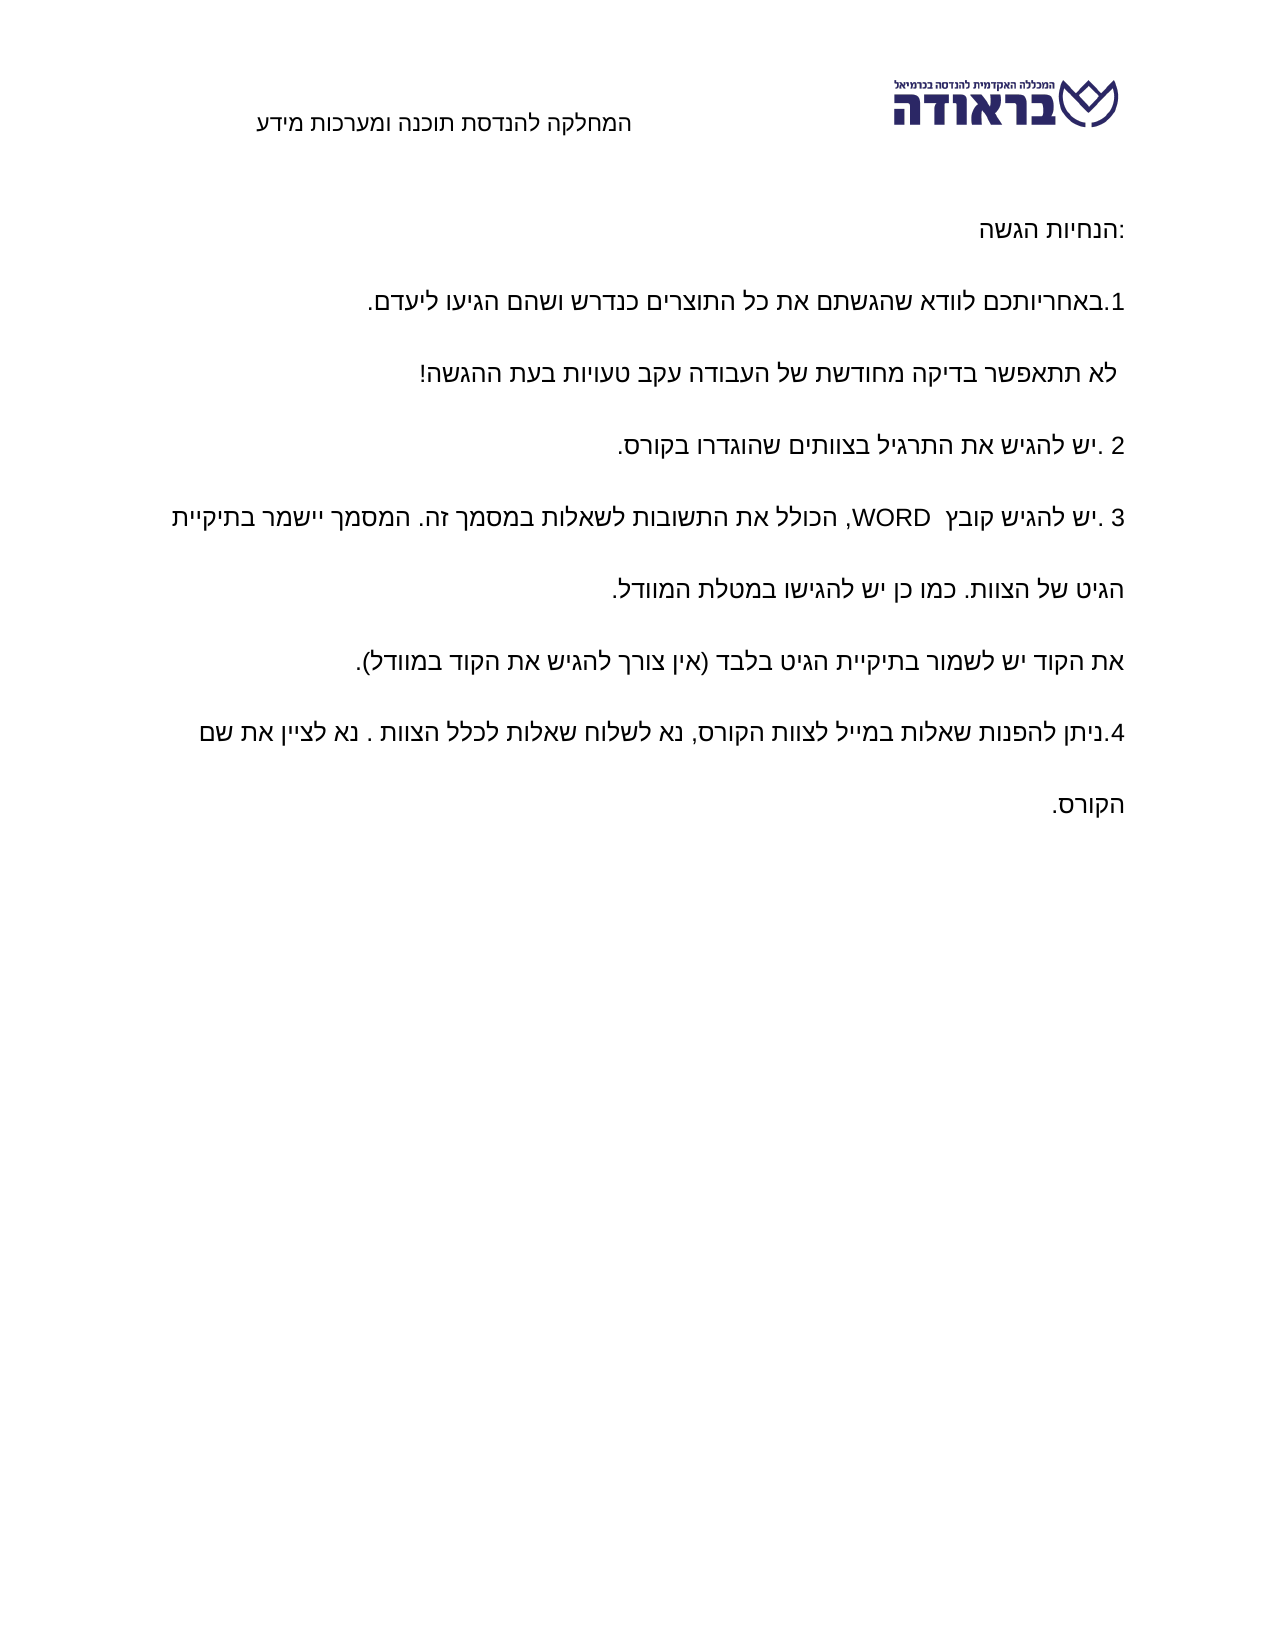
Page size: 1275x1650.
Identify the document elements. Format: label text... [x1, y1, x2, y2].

text 3 .יש להגיש קובץ WORD, הכולל את התשובות לשאלות במסמך זה. המסמך יישמר בתיקיית הגיט של הצוות. כמו כן יש להגישו במטלת המוודל. [150, 503, 1125, 603]
text לא תתאפשר בדיקה מחודשת של העבודה עקב טעויות בעת ההגשה! [150, 359, 1125, 388]
text 2 .יש להגיש את התרגיל בצוותים שהוגדרו בקורס. [150, 431, 1125, 459]
picture [887, 75, 1125, 132]
text הנחיות הגשה: [150, 215, 1125, 244]
text 1.באחריותכם לוודא שהגשתם את כל התוצרים כנדרש ושהם הגיעו ליעדם. [150, 287, 1125, 316]
text את הקוד יש לשמור בתיקיית הגיט בלבד (אין צורך להגיש את הקוד במוודל). [150, 646, 1125, 675]
text 4.ניתן להפנות שאלות במייל לצוות הקורס, נא לשלוח שאלות לכלל הצוות . נא לציין את שם הקורס. [150, 718, 1125, 819]
